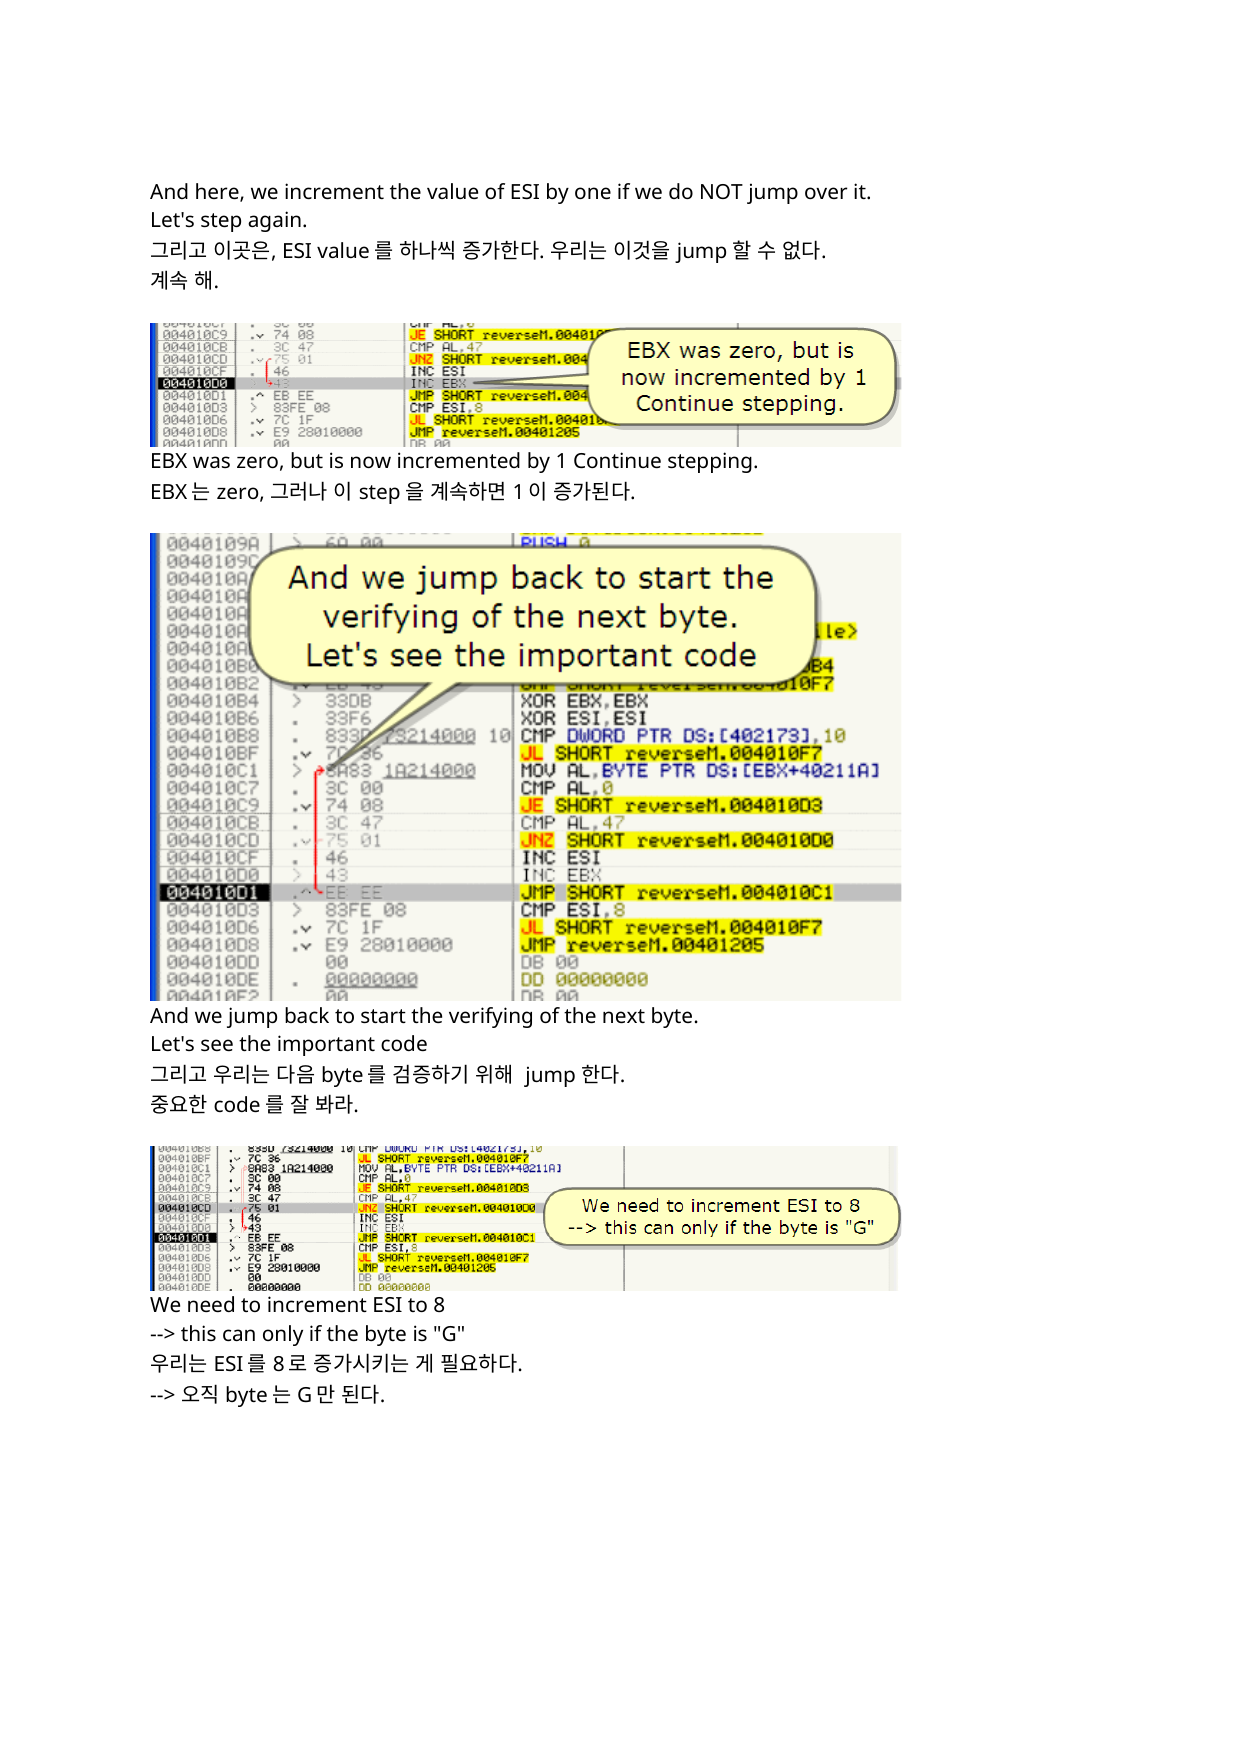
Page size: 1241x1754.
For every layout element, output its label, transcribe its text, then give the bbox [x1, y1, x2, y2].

text 그리고 이곳은, ESI value를 하나씩 증가한다. 우리는 이것을 jump 할 수 없다. [150, 234, 1090, 264]
text 그리고 우리는 다음 byte를 검증하기 위해 jump 한다. [150, 1058, 1090, 1088]
picture [150, 1146, 902, 1291]
text --> 오직 byte는 G만 된다. [150, 1378, 1090, 1408]
text Let's see the important code [150, 1029, 1090, 1058]
text --> this can only if the byte is "G" [150, 1319, 1090, 1347]
text 우리는 ESI를 8로 증가시키는 게 필요하다. [150, 1347, 1090, 1378]
text And here, we increment the value of ESI by one if we do NOT jump over it. [150, 177, 1090, 206]
text EBX was zero, but is now incremented by 1 Continue stepping. [150, 447, 1090, 475]
text 중요한 code를 잘 봐라. [150, 1088, 1090, 1118]
text EBX는 zero, 그러나 이 step을 계속하면 1이 증가된다. [150, 475, 1090, 505]
text 계속 해. [150, 264, 1090, 295]
text We need to increment ESI to 8 [150, 1291, 1090, 1319]
text Let's step again. [150, 206, 1090, 234]
picture [150, 533, 902, 1001]
text And we jump back to start the verifying of the next byte. [150, 1001, 1090, 1029]
picture [150, 323, 902, 447]
